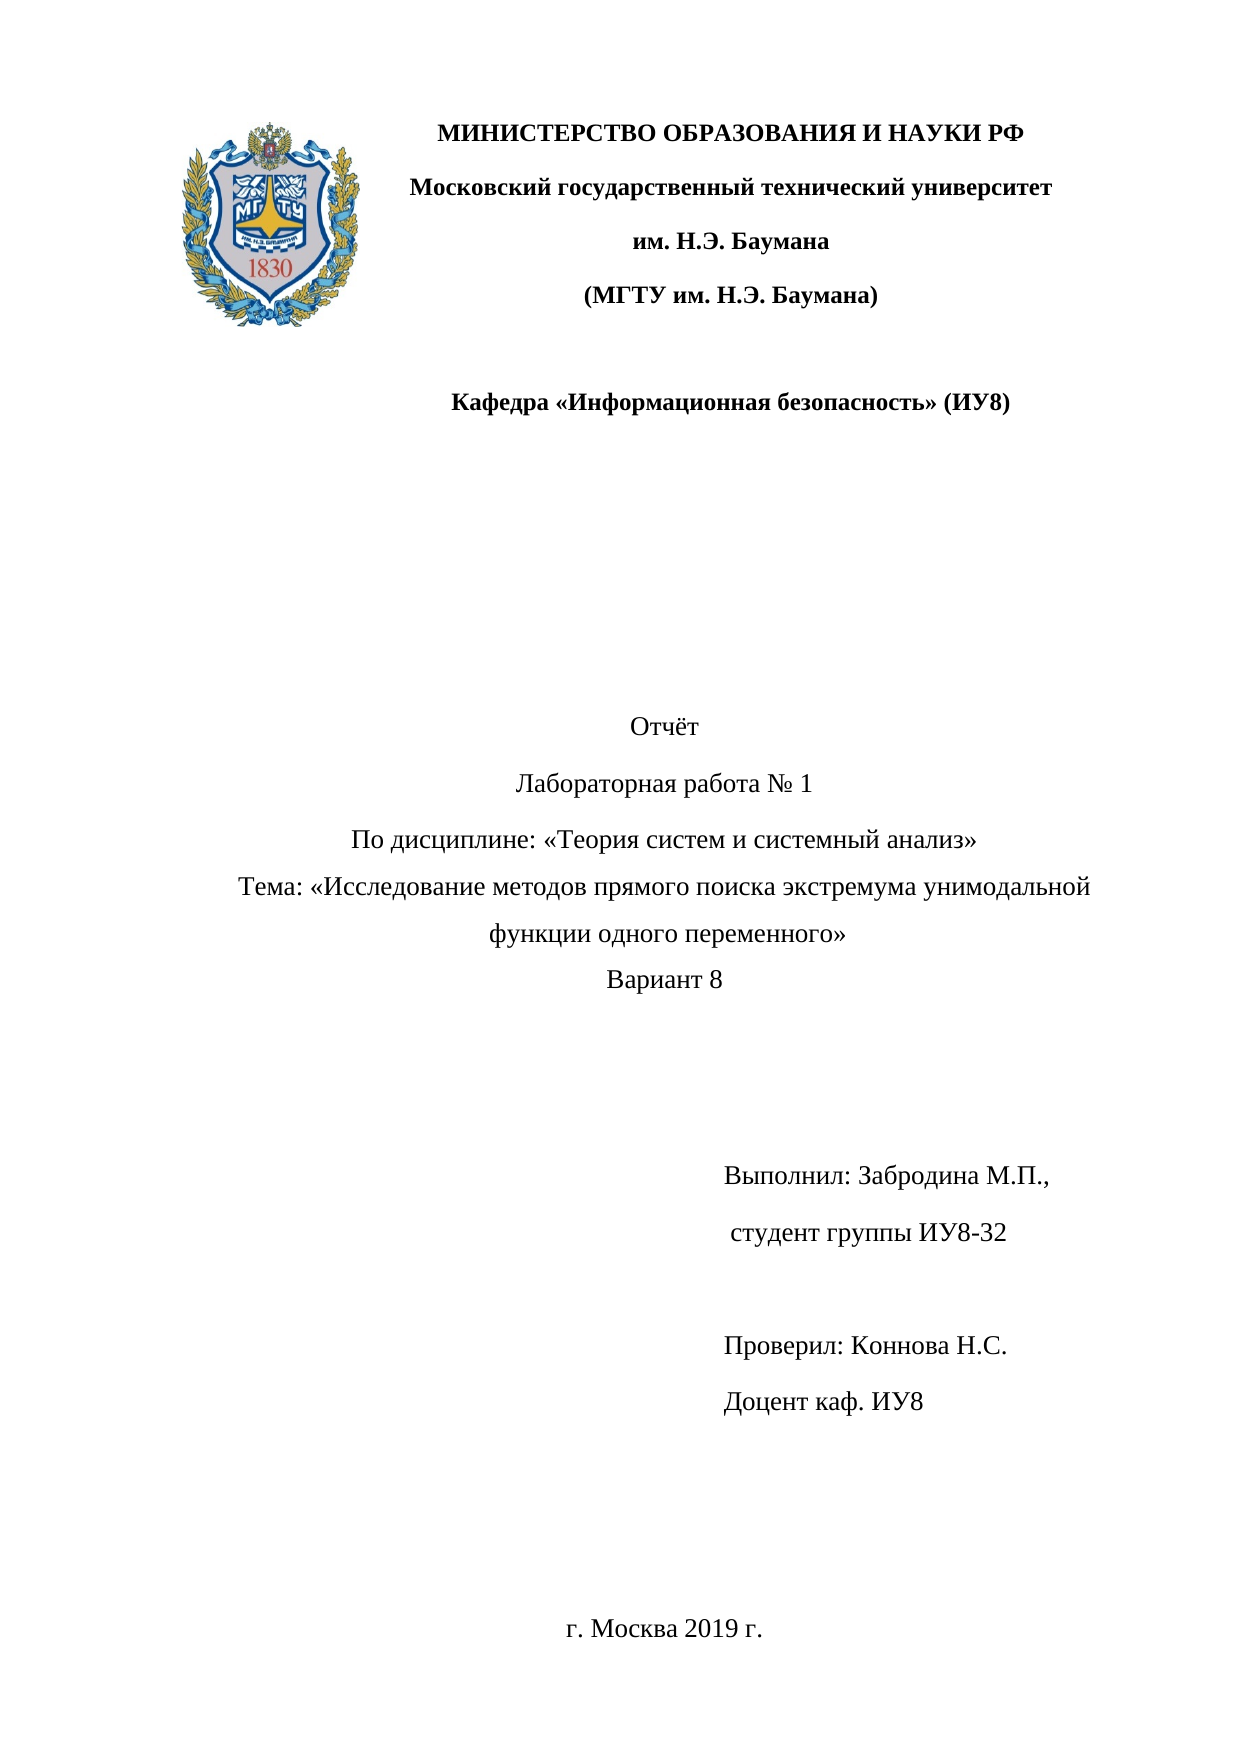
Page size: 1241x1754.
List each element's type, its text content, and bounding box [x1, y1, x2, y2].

text Московский государственный технический университет [360, 172, 1152, 201]
text г. Москва 2019 г. [177, 1612, 1152, 1643]
text Отчёт [177, 711, 1152, 742]
text им. Н.Э. Баумана [360, 226, 1152, 254]
text Проверил: Коннова Н.С. [723, 1329, 1152, 1360]
text Выполнил: Забродина М.П., [723, 1159, 1152, 1190]
text По дисциплине: «Теория систем и системный анализ» [177, 824, 1152, 855]
picture [181, 122, 360, 327]
text Кафедра «Информационная безопасность» (ИУ8) [310, 387, 1152, 416]
text (МГТУ им. Н.Э. Баумана) [360, 280, 1152, 308]
subtitle Вариант 8 [177, 964, 1152, 995]
text студент группы ИУ8-32 [723, 1216, 1152, 1247]
text Доцент каф. ИУ8 [723, 1385, 1152, 1417]
text МИНИСТЕРСТВО ОБРАЗОВАНИЯ И НАУКИ РФ [310, 118, 1152, 147]
subtitle функции одного переменного» [177, 917, 1152, 948]
text Лабораторная работа № 1 [177, 767, 1152, 798]
subtitle Тема: «Исследование методов прямого поиска экстремума унимодальной [177, 870, 1152, 901]
